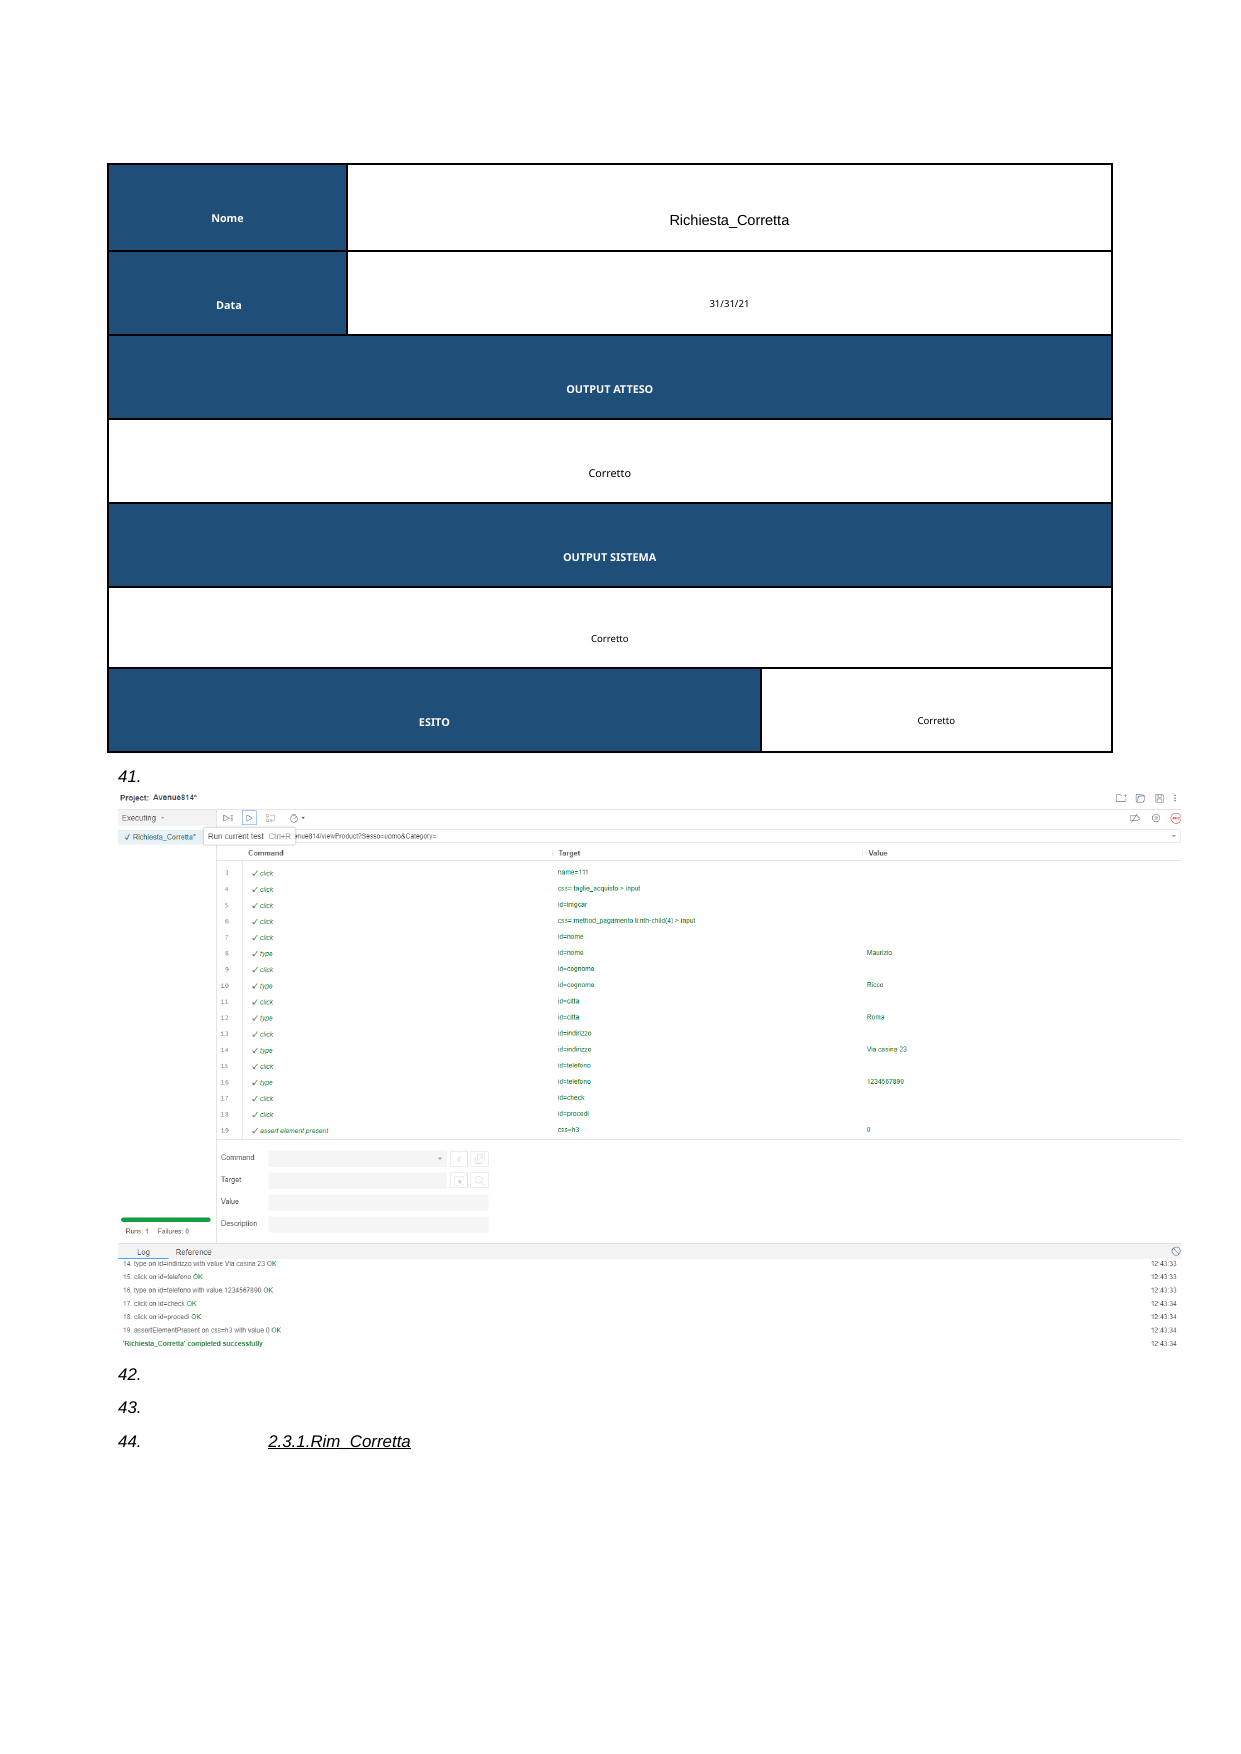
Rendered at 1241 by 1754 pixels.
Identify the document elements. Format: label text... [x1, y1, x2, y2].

subtitle 2.3.1.Rim_Corretta [118, 1417, 1122, 1451]
table_header Richiesta_Corretta [348, 165, 1111, 250]
table_cell Corretto [109, 588, 1111, 667]
table_cell OUTPUT ATTESO [109, 336, 1111, 418]
table_cell 31/31/21 [348, 252, 1111, 334]
table_cell Corretto [762, 669, 1111, 751]
table_cell Corretto [109, 420, 1111, 502]
table_header Nome [109, 165, 346, 250]
table_cell OUTPUT SISTEMA [109, 504, 1111, 586]
table_cell ESITO [109, 669, 760, 751]
table_cell Data [109, 252, 346, 334]
picture [117, 786, 1182, 1350]
